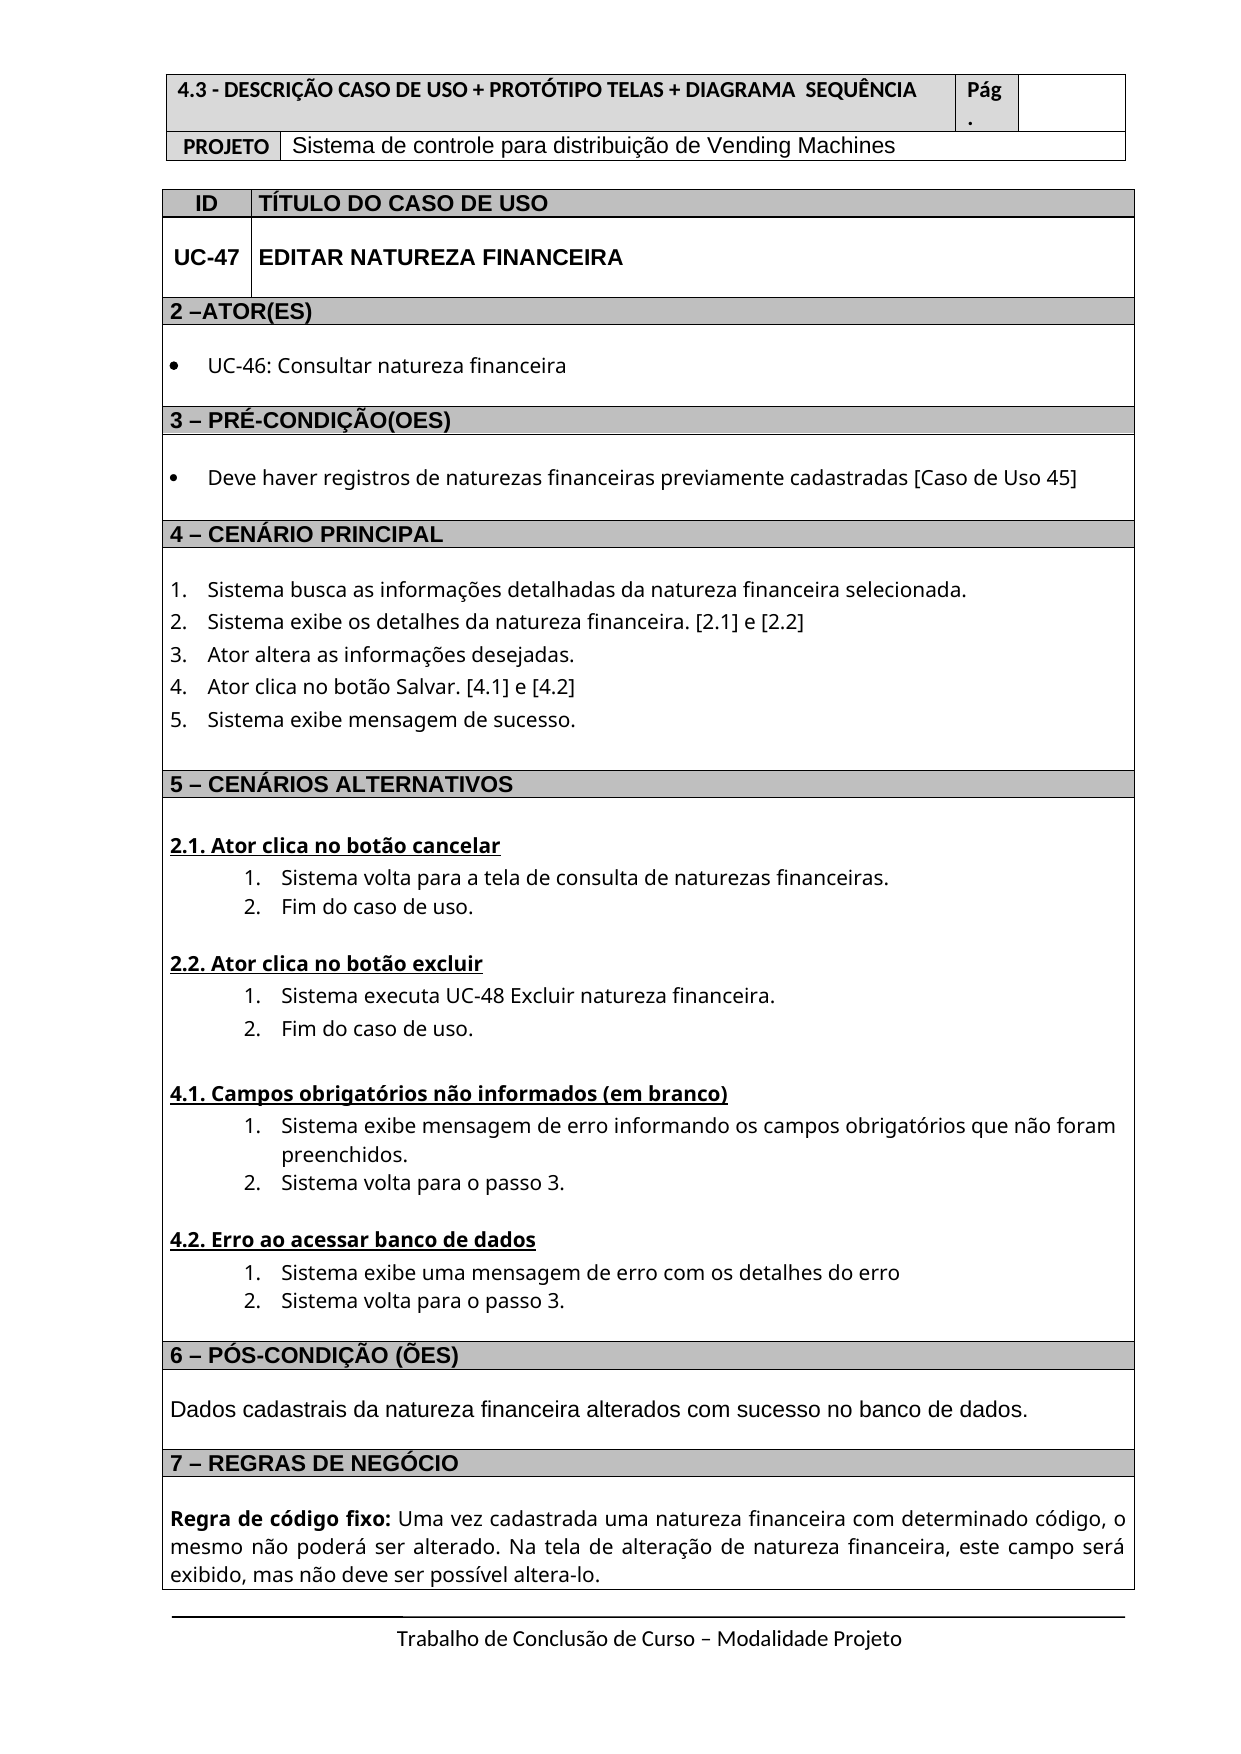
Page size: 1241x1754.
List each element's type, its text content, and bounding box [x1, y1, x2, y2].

table_cell 3 – PRÉ-CONDIÇÃO(OES) [163, 407, 1134, 433]
table_header TÍTULO DO CASO DE USO [252, 190, 1134, 216]
table_cell Dados cadastrais da natureza financeira alterados com sucesso no banco de dados. [163, 1370, 1134, 1449]
table_cell 6 – PÓS-CONDIÇÃO (ÕES) [163, 1342, 1134, 1369]
table_cell 2.1. Ator clica no botão cancelar Sistema volta para a tela de consulta de naturezas financeiras. Fim do caso de uso. 2.2. Ator clica no botão excluir Sistema executa UC-48 Excluir natureza financeira. Fim do caso de uso. 4.1. Campos obrigatórios não informados (em branco) Sistema exibe mensagem de erro informando os campos obrigatórios que não foram preenchidos. Sistema volta para o passo 3. 4.2. Erro ao acessar banco de dados Sistema exibe uma mensagem de erro com os detalhes do erro Sistema volta para o passo 3. [163, 798, 1134, 1341]
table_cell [163, 1477, 1134, 1589]
table_cell UC-47 [163, 218, 251, 297]
table_header ID [163, 190, 251, 216]
table_cell UC-46: Consultar natureza financeira [163, 325, 1134, 406]
table_cell Sistema busca as informações detalhadas da natureza financeira selecionada. Sistema exibe os detalhes da natureza financeira. [2.1] e [2.2] Ator altera as informações desejadas. Ator clica no botão Salvar. [4.1] e [4.2] Sistema exibe mensagem de sucesso. [163, 548, 1134, 770]
table_cell 5 – CENÁRIOS ALTERNATIVOS [163, 771, 1134, 797]
table_cell 2 –ATOR(ES) [163, 298, 1134, 324]
table_cell Deve haver registros de naturezas financeiras previamente cadastradas [Caso de Uso 45] [163, 435, 1134, 520]
table_cell 7 – REGRAS DE NEGÓCIO [163, 1450, 1134, 1476]
table_cell EDITAR NATUREZA FINANCEIRA [252, 218, 1134, 297]
table_cell 4 – CENÁRIO PRINCIPAL [163, 521, 1134, 547]
